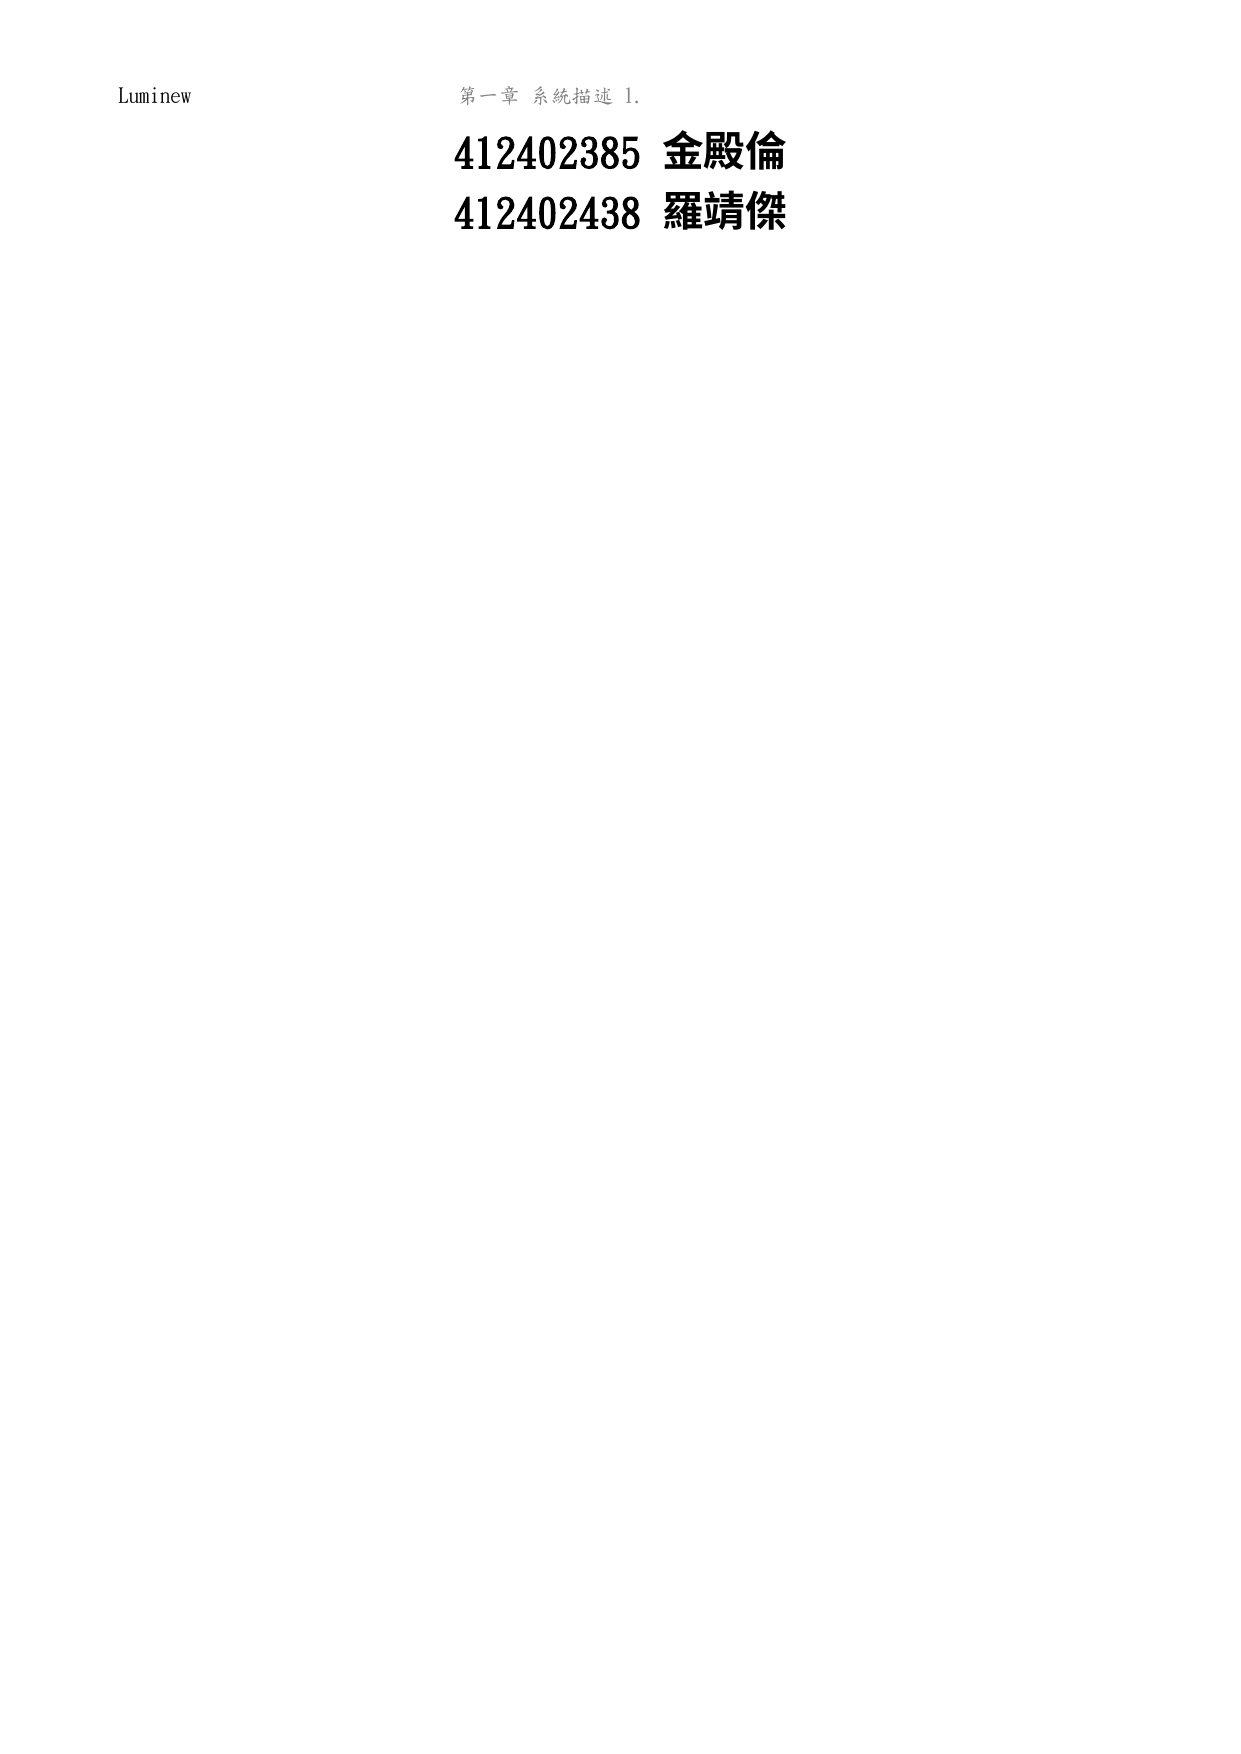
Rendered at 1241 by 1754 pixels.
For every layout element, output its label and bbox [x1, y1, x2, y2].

text [118, 118, 1122, 239]
